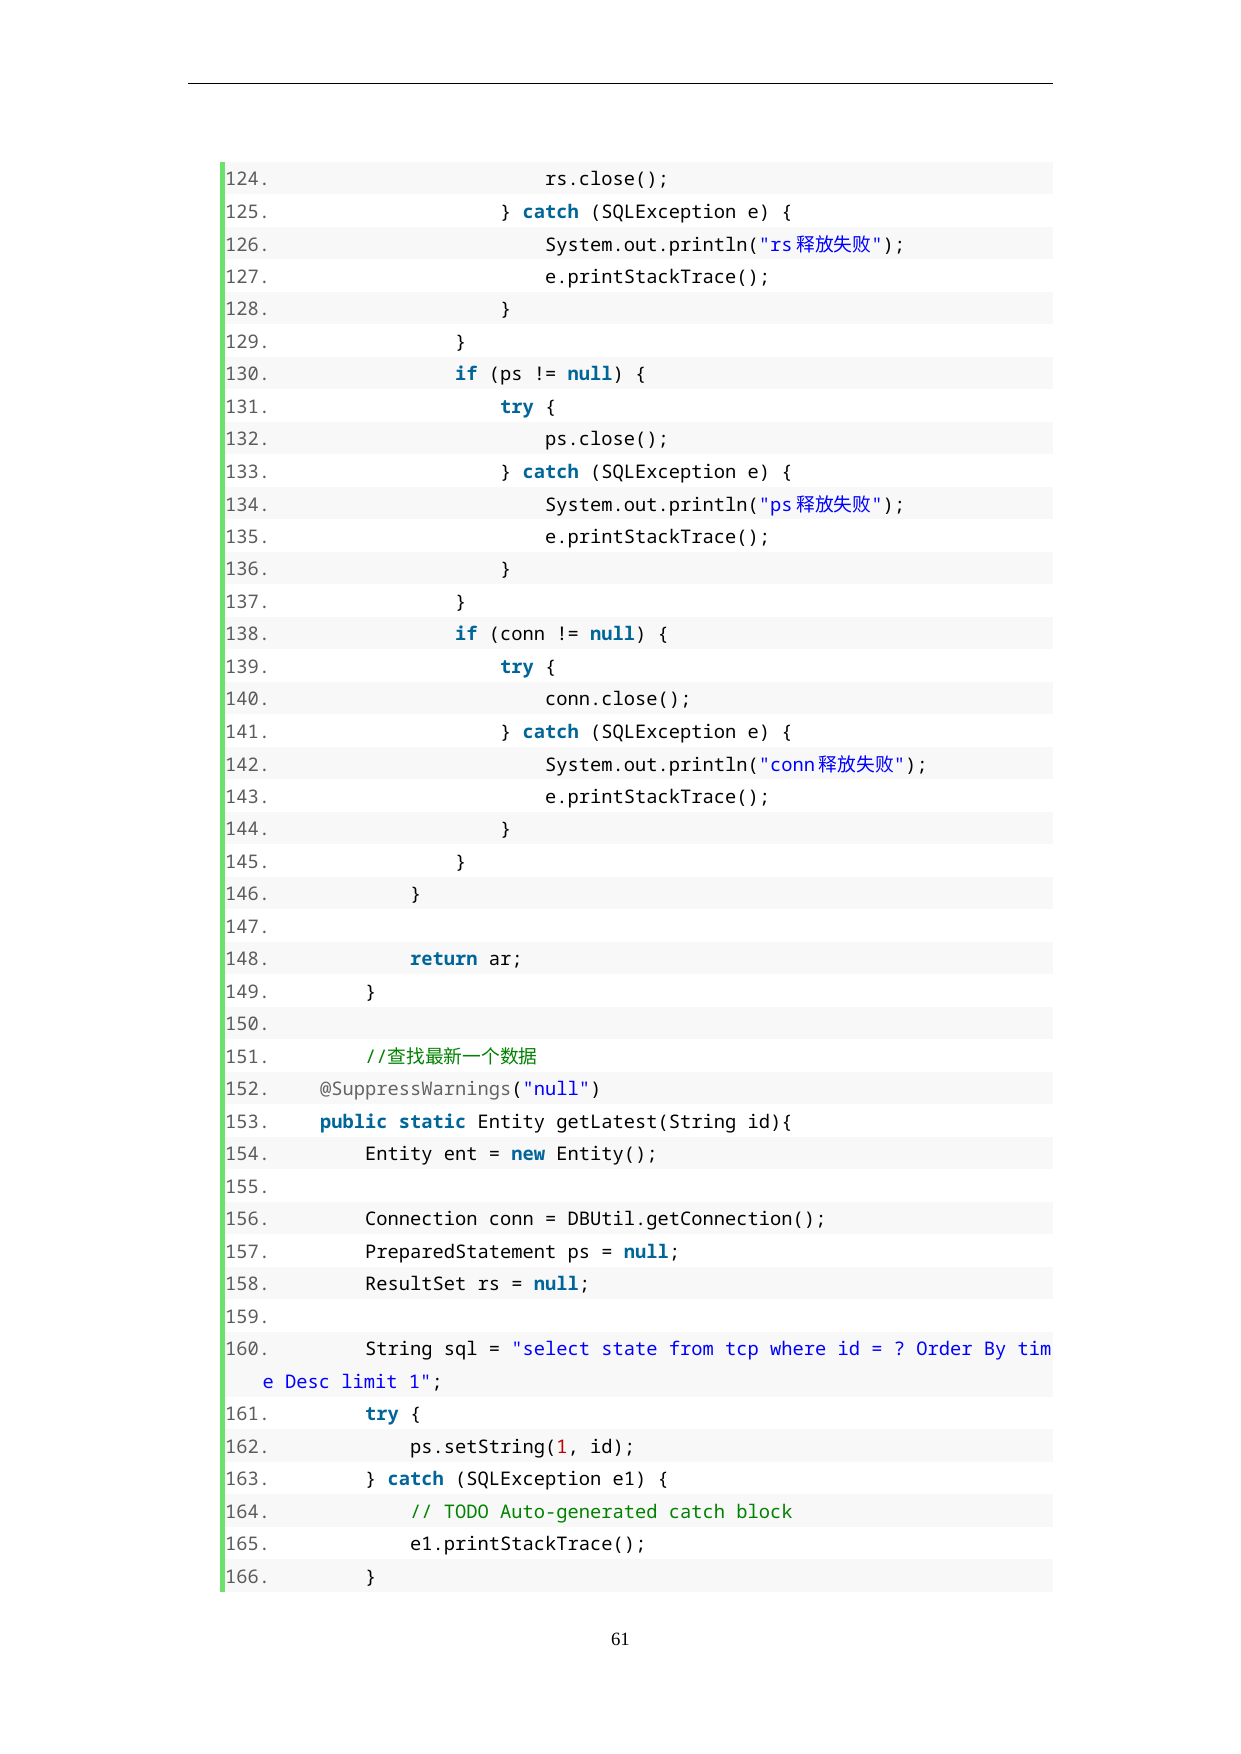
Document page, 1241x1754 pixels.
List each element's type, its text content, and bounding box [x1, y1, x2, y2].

list ps.close(); [225, 422, 1053, 454]
list } catch (SQLException e1) { [225, 1462, 1053, 1494]
list } [225, 552, 1053, 584]
list PreparedStatement ps = null; [225, 1234, 1053, 1267]
list conn.close(); [225, 682, 1053, 714]
list ps.setString(1, id); [225, 1429, 1053, 1462]
list // TODO Auto-generated catch block [225, 1494, 1053, 1527]
list } catch (SQLException e) { [225, 714, 1053, 747]
list //查找最新一个数据 [225, 1039, 1053, 1072]
list e.printStackTrace(); [225, 519, 1053, 552]
list Entity ent = new Entity(); [225, 1137, 1053, 1169]
list } [225, 812, 1053, 844]
list e1.printStackTrace(); [225, 1527, 1053, 1559]
list ResultSet rs = null; [225, 1267, 1053, 1299]
list rs.close(); [225, 162, 1053, 194]
list } [225, 324, 1053, 357]
list } catch (SQLException e) { [225, 454, 1053, 487]
list Connection conn = DBUtil.getConnection(); [225, 1202, 1053, 1234]
list } [225, 974, 1053, 1007]
list e.printStackTrace(); [225, 259, 1053, 292]
list @SuppressWarnings("null") [225, 1072, 1053, 1104]
list System.out.println("ps释放失败"); [225, 487, 1053, 519]
list try { [225, 1397, 1053, 1429]
list if (conn != null) { [225, 617, 1053, 649]
list public static Entity getLatest(String id){ [225, 1104, 1053, 1137]
list } [225, 292, 1053, 324]
list return ar; [225, 942, 1053, 974]
list } [225, 1559, 1053, 1592]
list } [225, 844, 1053, 877]
list try { [225, 389, 1053, 422]
list } [225, 877, 1053, 909]
list e.printStackTrace(); [225, 779, 1053, 812]
list String sql = "select state from tcp where id = ? Order By time Desc limit 1"; [226, 1332, 1053, 1397]
list } catch (SQLException e) { [225, 194, 1053, 227]
list System.out.println("rs释放失败"); [225, 227, 1053, 259]
list try { [225, 649, 1053, 682]
list System.out.println("conn释放失败"); [225, 747, 1053, 779]
list if (ps != null) { [225, 357, 1053, 389]
list } [225, 584, 1053, 617]
